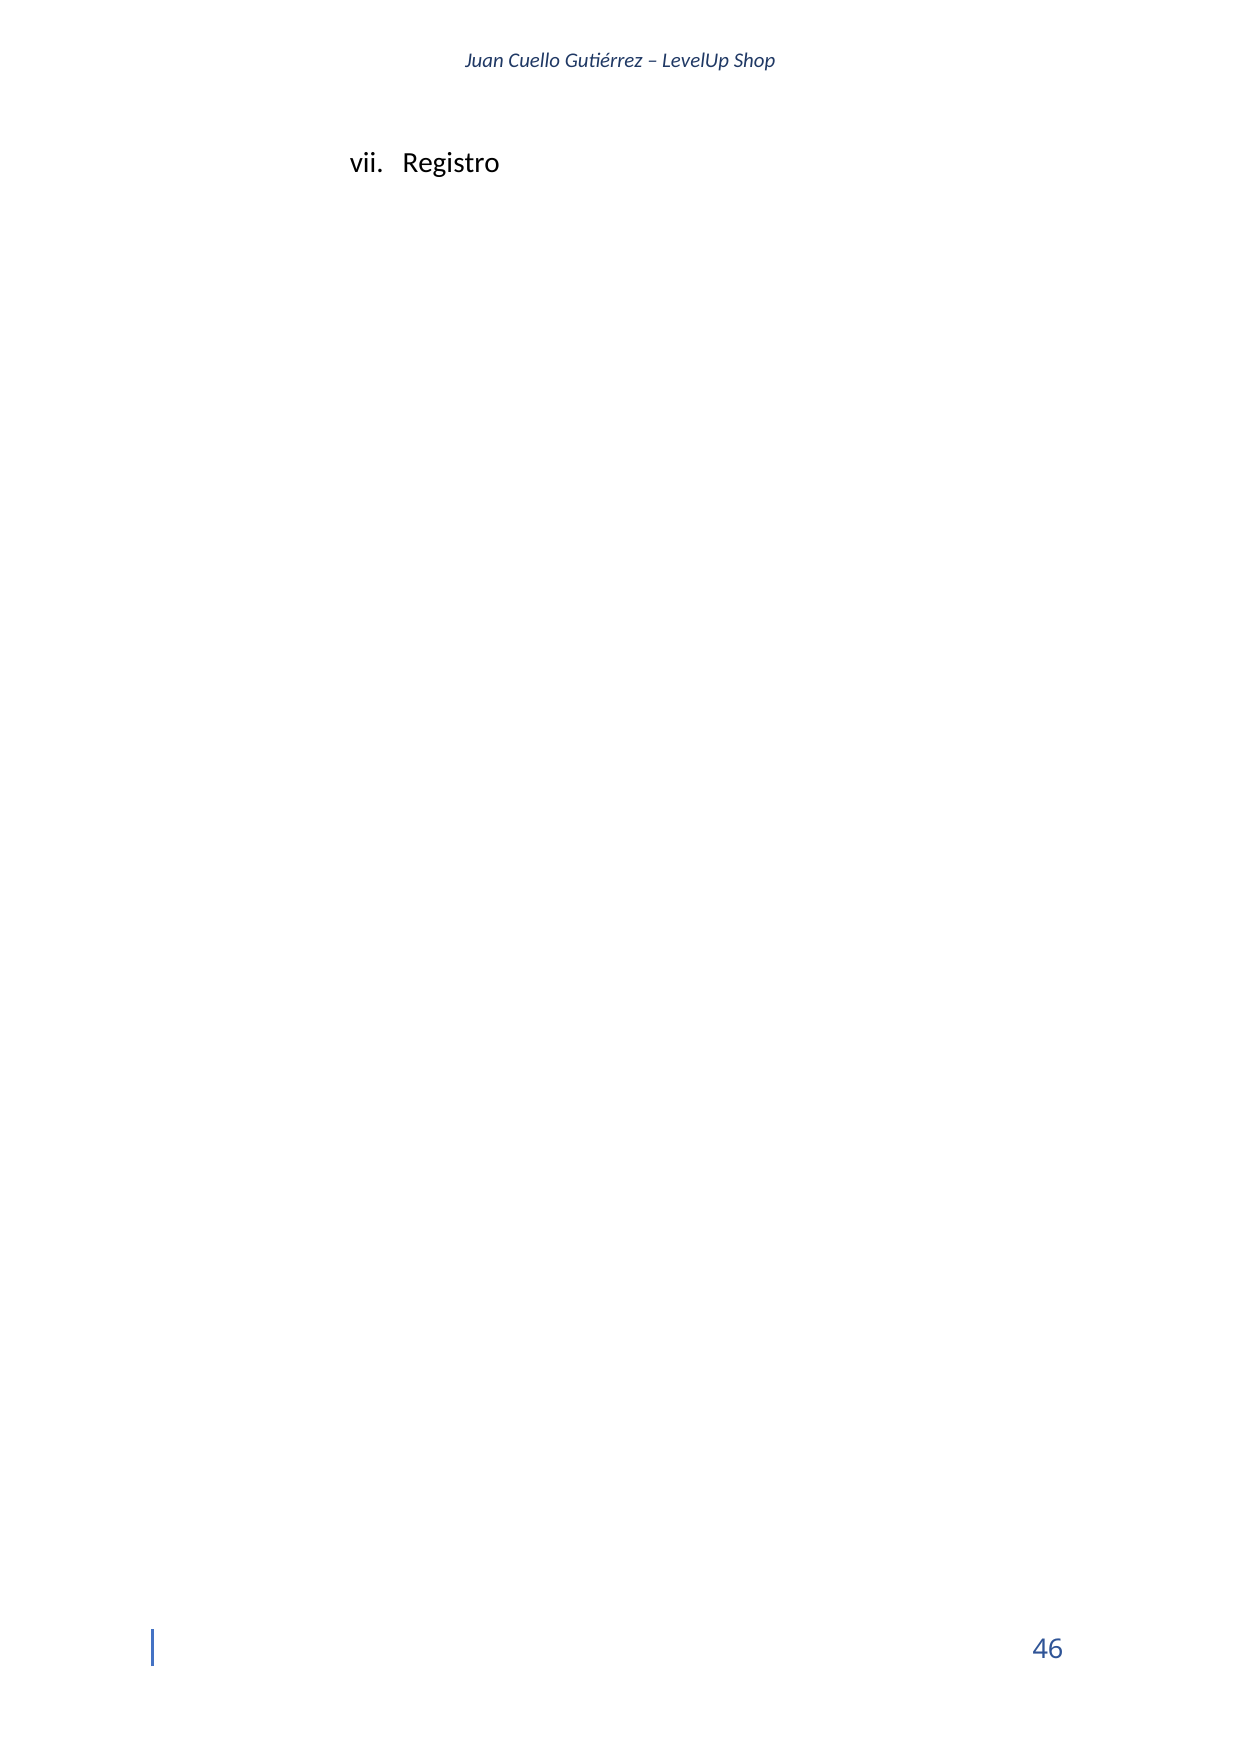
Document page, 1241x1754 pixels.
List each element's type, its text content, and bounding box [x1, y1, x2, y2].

list Registro [383, 148, 1063, 179]
